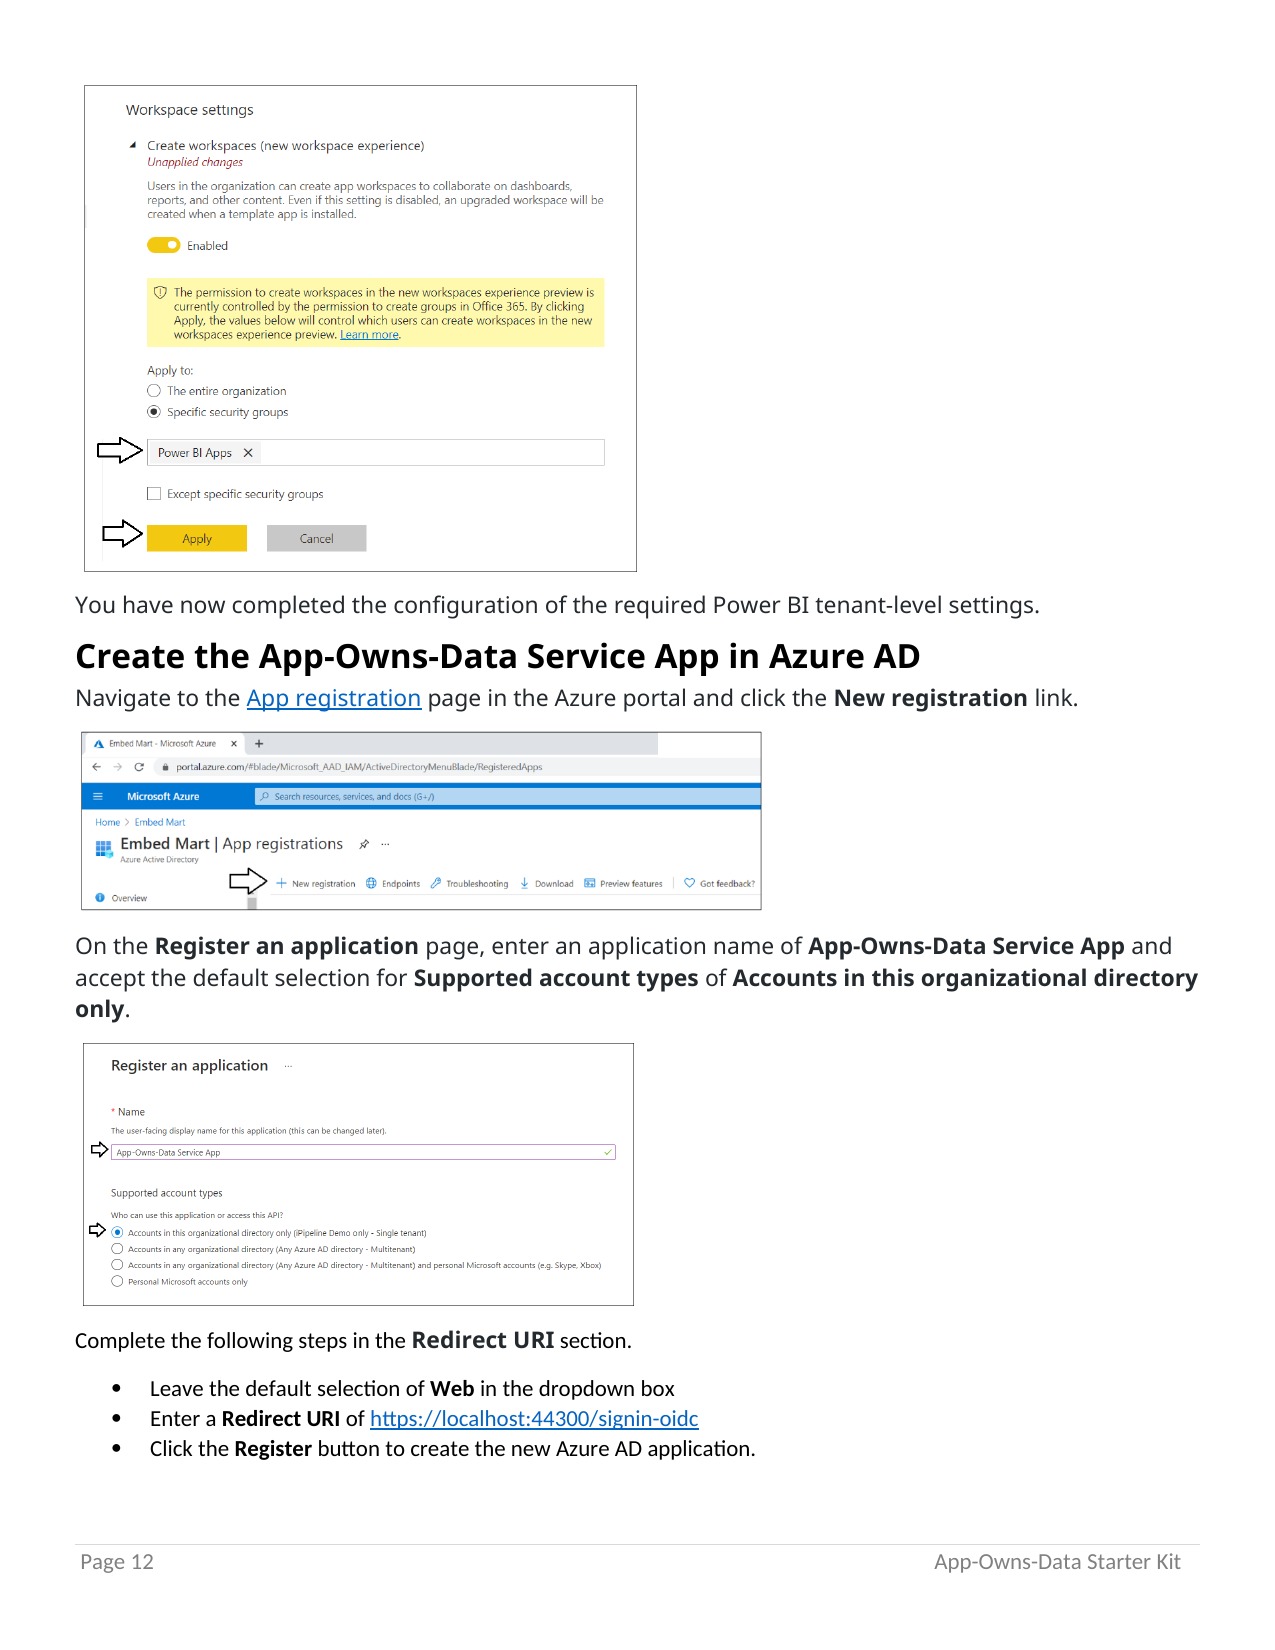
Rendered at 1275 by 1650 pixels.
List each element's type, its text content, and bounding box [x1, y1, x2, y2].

list Leave the default selection of Web in the dropdown box [112, 1374, 1200, 1402]
text On the Register an application page, enter an application name of App-Owns-Data Service App and accept the default selection for Supported account types of Accounts in this organizational directory only. [75, 930, 1200, 1024]
picture [75, 1036, 639, 1312]
text You have now completed the configuration of the required Power BI tenant-level settings. [75, 589, 1200, 620]
text Navigate to the App registration page in the Azure portal and click the New registration link. [75, 682, 1200, 713]
picture [75, 75, 646, 577]
list Click the Register button to create the new Azure AD application. [112, 1434, 1200, 1463]
text Complete the following steps in the Redirect URI section. [75, 1324, 1200, 1355]
picture [75, 725, 768, 918]
subtitle Create the App-Owns-Data Service App in Azure AD [75, 633, 1200, 678]
list Enter a Redirect URI of https://localhost:44300/signin-oidc [112, 1404, 1200, 1432]
